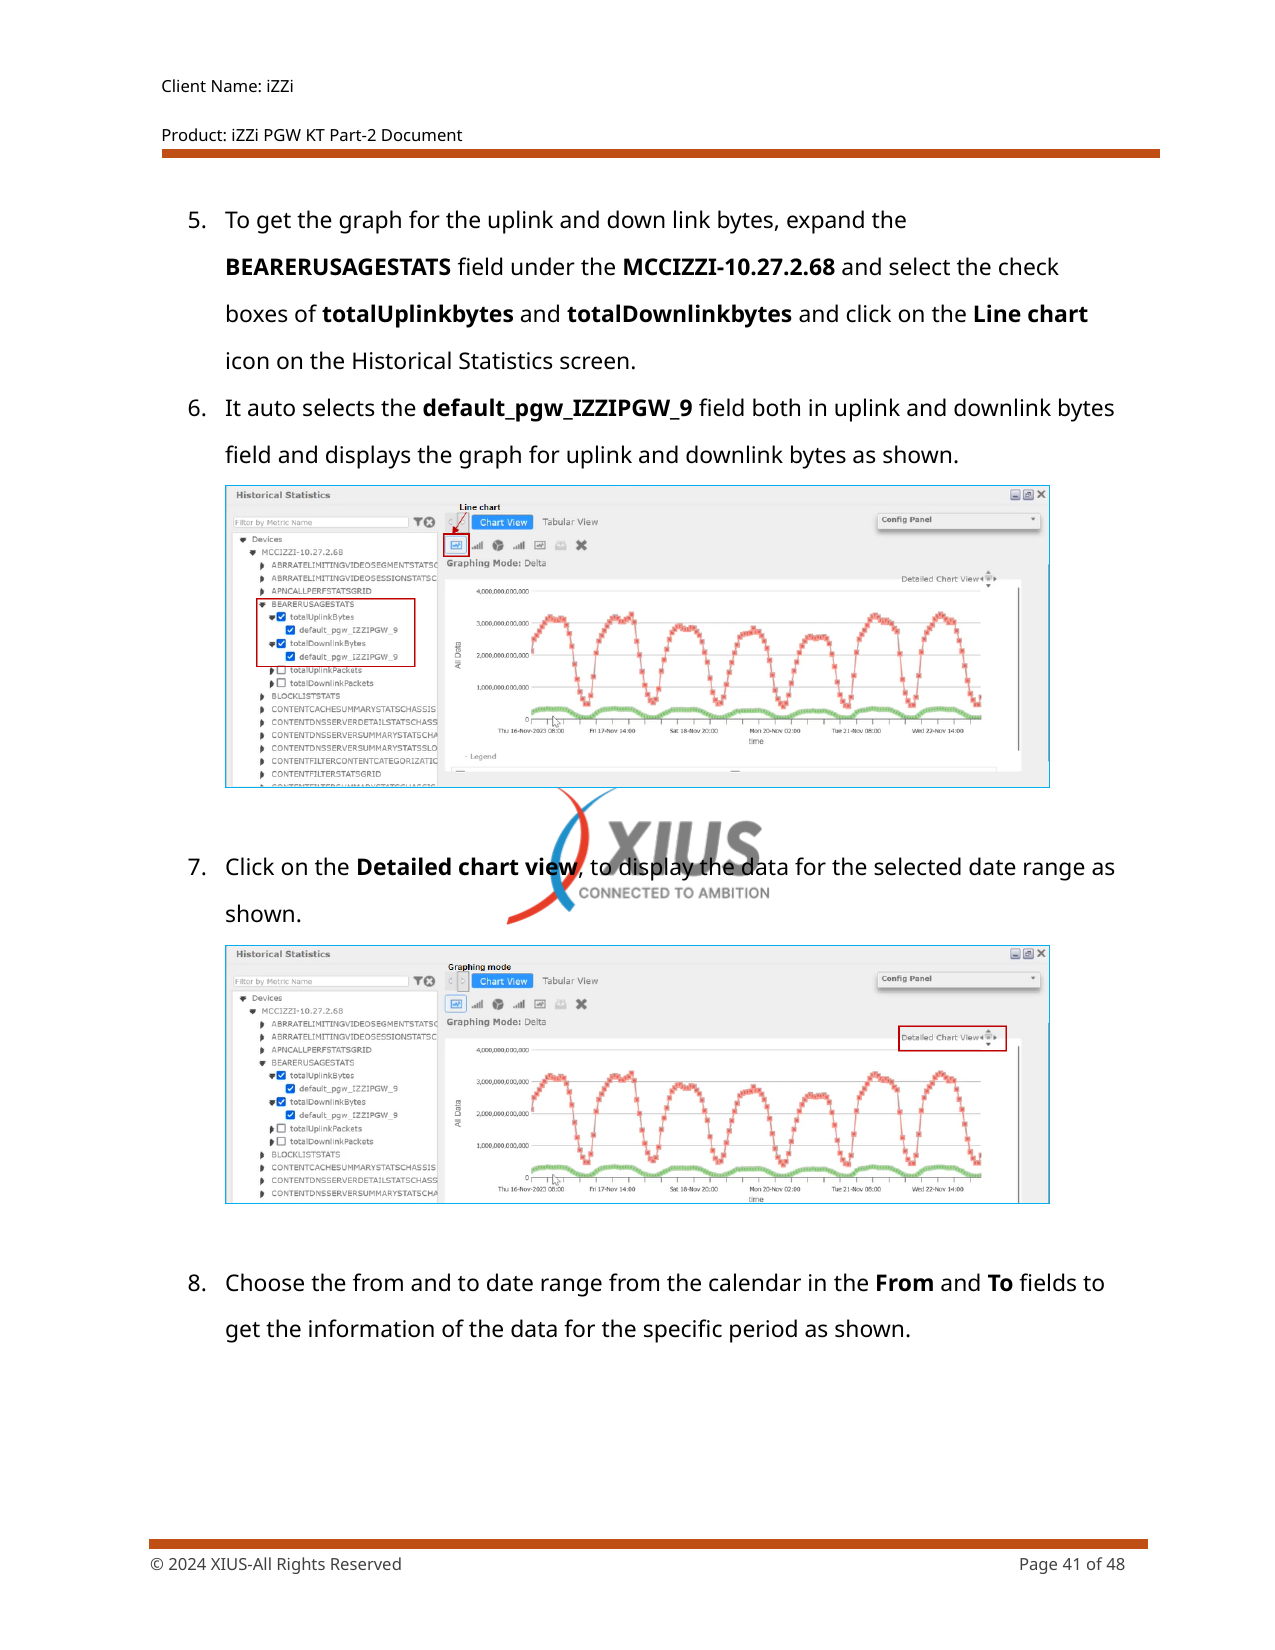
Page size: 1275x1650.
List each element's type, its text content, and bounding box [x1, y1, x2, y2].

picture [227, 947, 1048, 1202]
list Choose the from and to date range from the calendar in the From and To fields to get the information of the data for the specific period as shown. [187, 1267, 1125, 1345]
picture [227, 487, 1048, 786]
list Click on the Detailed chart view, to display the data for the selected date range as shown. [187, 851, 1125, 929]
list It auto selects the default_pgw_IZZIPGW_9 field both in uplink and downlink bytes field and displays the graph for uplink and downlink bytes as shown. [187, 392, 1125, 470]
picture [503, 789, 771, 851]
list To get the graph for the uplink and down link bytes, expand the BEARERUSAGESTATS field under the MCCIZZI-10.27.2.68 and select the check boxes of totalUplinkbytes and totalDownlinkbytes and click on the Line chart icon on the Historical Statistics screen. [187, 204, 1125, 376]
